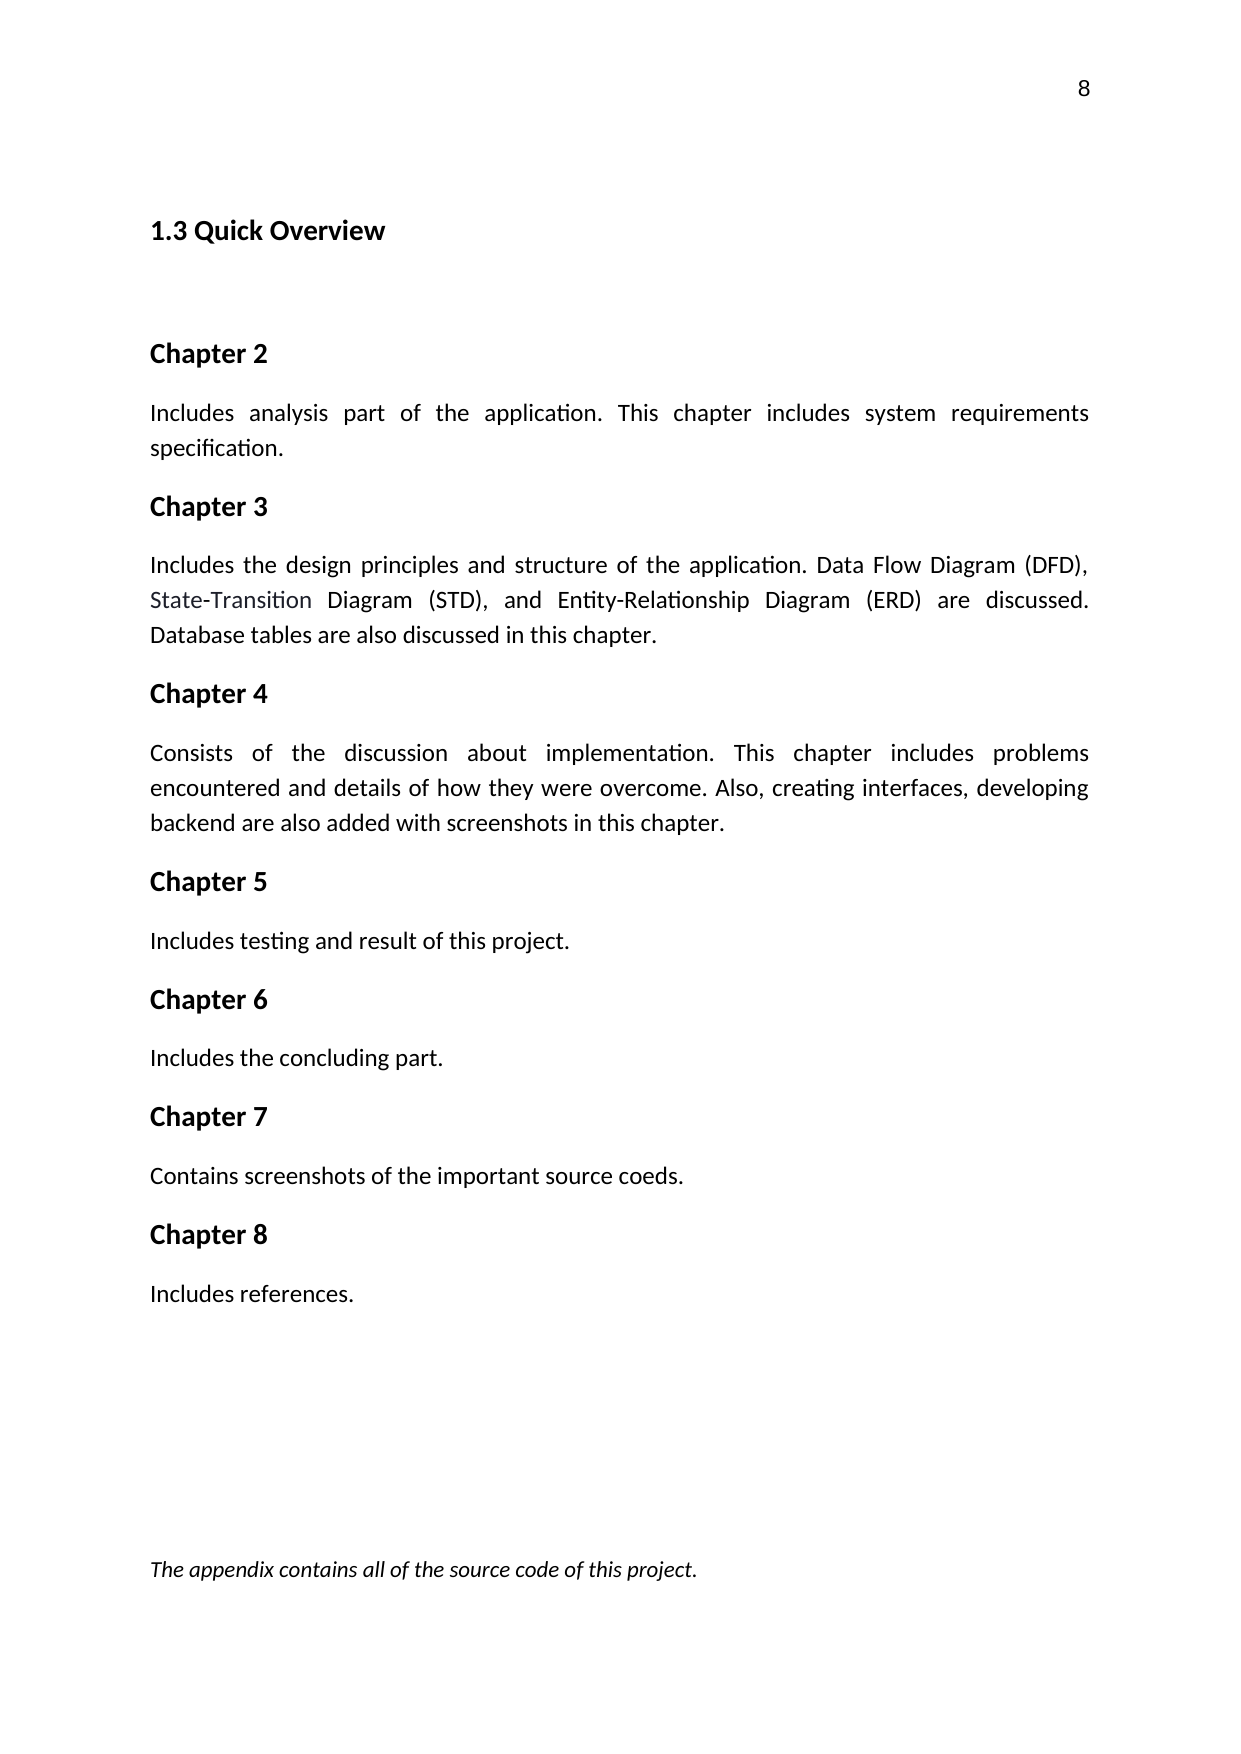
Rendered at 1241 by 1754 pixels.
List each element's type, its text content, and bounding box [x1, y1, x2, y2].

text Chapter 6 [150, 981, 1090, 1016]
text Contains screenshots of the important source coeds. [150, 1160, 1090, 1191]
text Chapter 7 [150, 1098, 1090, 1134]
text The appendix contains all of the source code of this project. [150, 1555, 1090, 1583]
text Includes the design principles and structure of the application. Data Flow Diagram (DFD), State-Transition Diagram (STD), and Entity-Relationship Diagram (ERD) are discussed. Database tables are also discussed in this chapter. [150, 550, 1090, 650]
text Includes analysis part of the application. This chapter includes system requirements specification. [150, 397, 1090, 463]
text Chapter 2 [150, 335, 1090, 371]
text Consists of the discussion about implementation. This chapter includes problems encountered and details of how they were overcome. Also, creating interfaces, developing backend are also added with screenshots in this chapter. [150, 737, 1090, 838]
text 1.3 Quick Overview [150, 212, 1090, 247]
text Includes references. [150, 1278, 1090, 1308]
text Chapter 5 [150, 863, 1090, 899]
text Chapter 3 [150, 488, 1090, 523]
text Includes the concluding part. [150, 1042, 1090, 1073]
text Chapter 4 [150, 676, 1090, 711]
text Includes testing and result of this project. [150, 925, 1090, 955]
text Chapter 8 [150, 1216, 1090, 1252]
